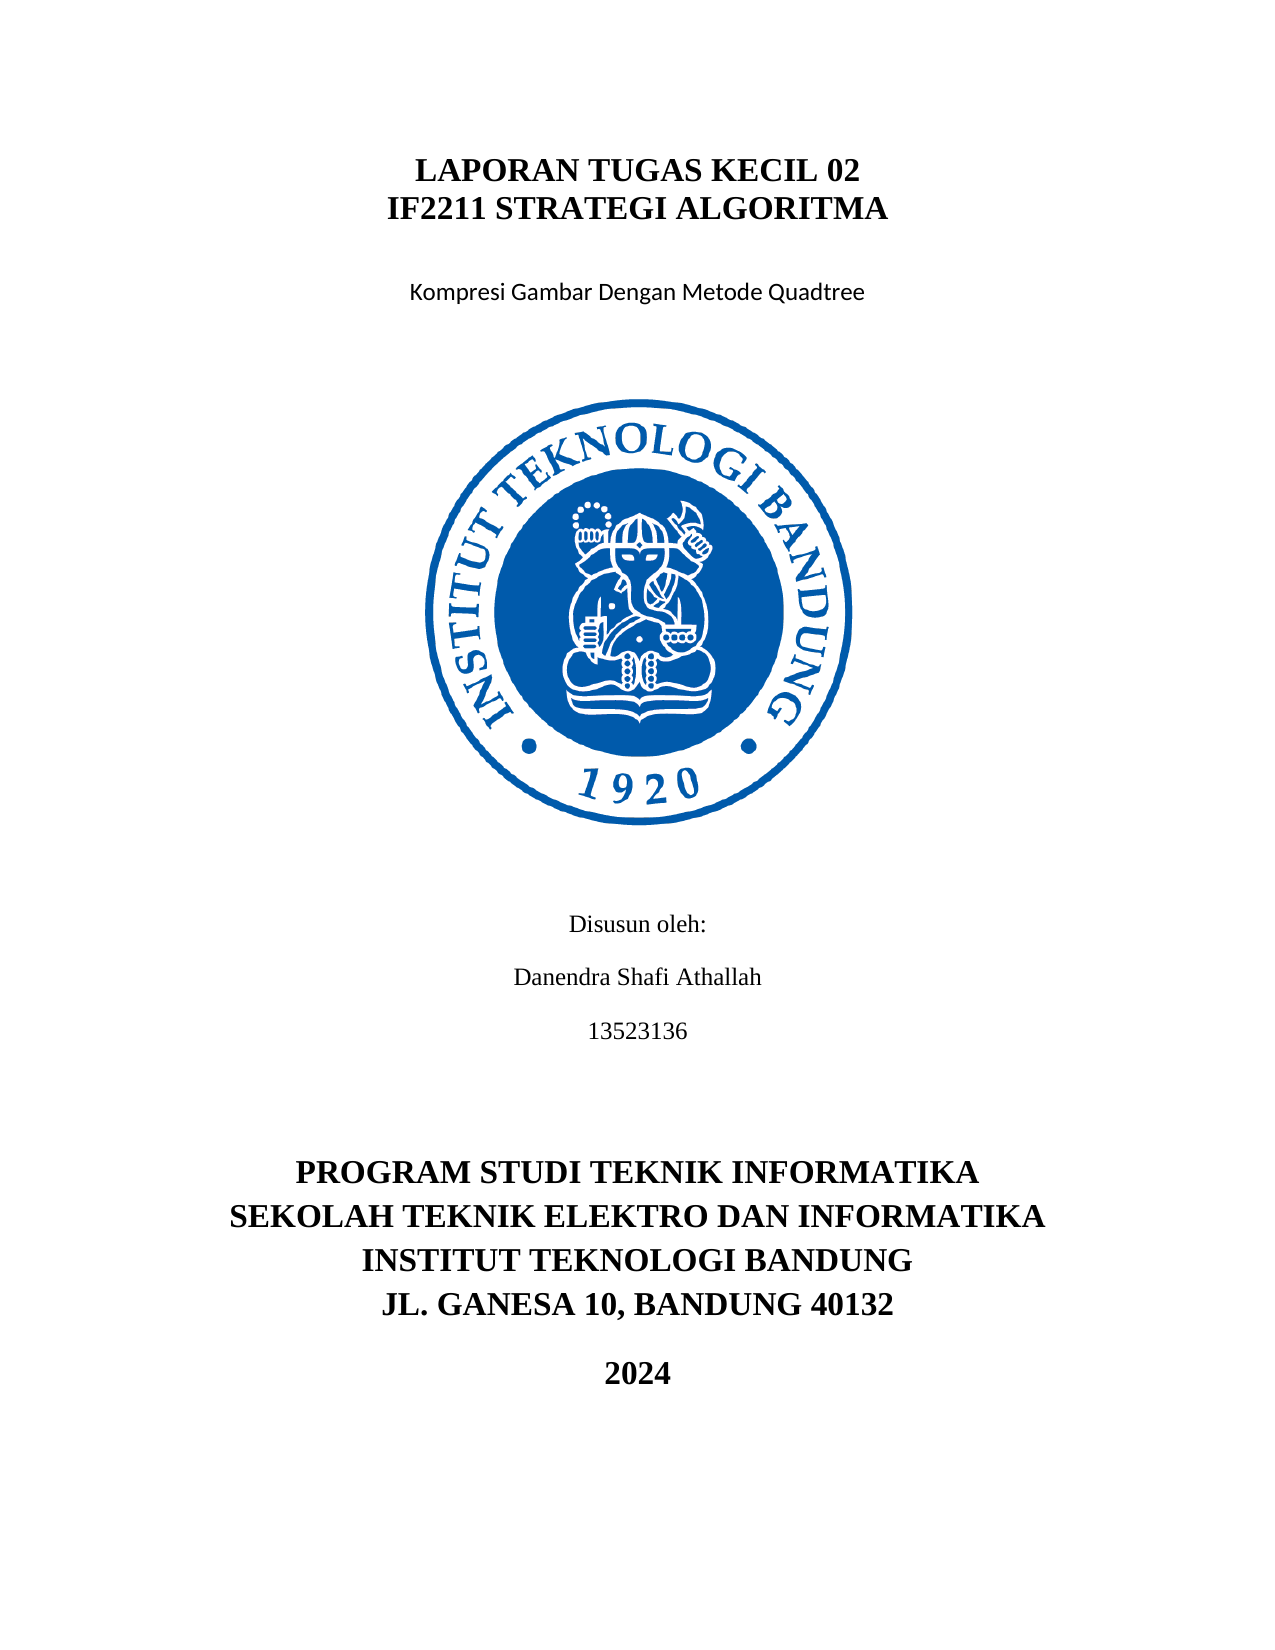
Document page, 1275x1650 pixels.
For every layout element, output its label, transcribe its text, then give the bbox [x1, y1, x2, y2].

text Disusun oleh: [150, 909, 1125, 937]
text Danendra Shafi Athallah [150, 962, 1125, 991]
text IF2211 STRATEGI ALGORITMA [150, 188, 1125, 227]
text PROGRAM STUDI TEKNIK INFORMATIKA [150, 1152, 1125, 1190]
text 2024 [150, 1353, 1125, 1392]
text JL. GANESA 10, BANDUNG 40132 [150, 1284, 1125, 1322]
text SEKOLAH TEKNIK ELEKTRO DAN INFORMATIKA [150, 1196, 1125, 1234]
text Kompresi Gambar Dengan Metode Quadtree [150, 276, 1125, 307]
picture [417, 390, 858, 830]
text INSTITUT TEKNOLOGI BANDUNG [150, 1240, 1125, 1278]
text 13523136 [150, 1016, 1125, 1045]
title LAPORAN TUGAS KECIL 02 [150, 150, 1125, 188]
